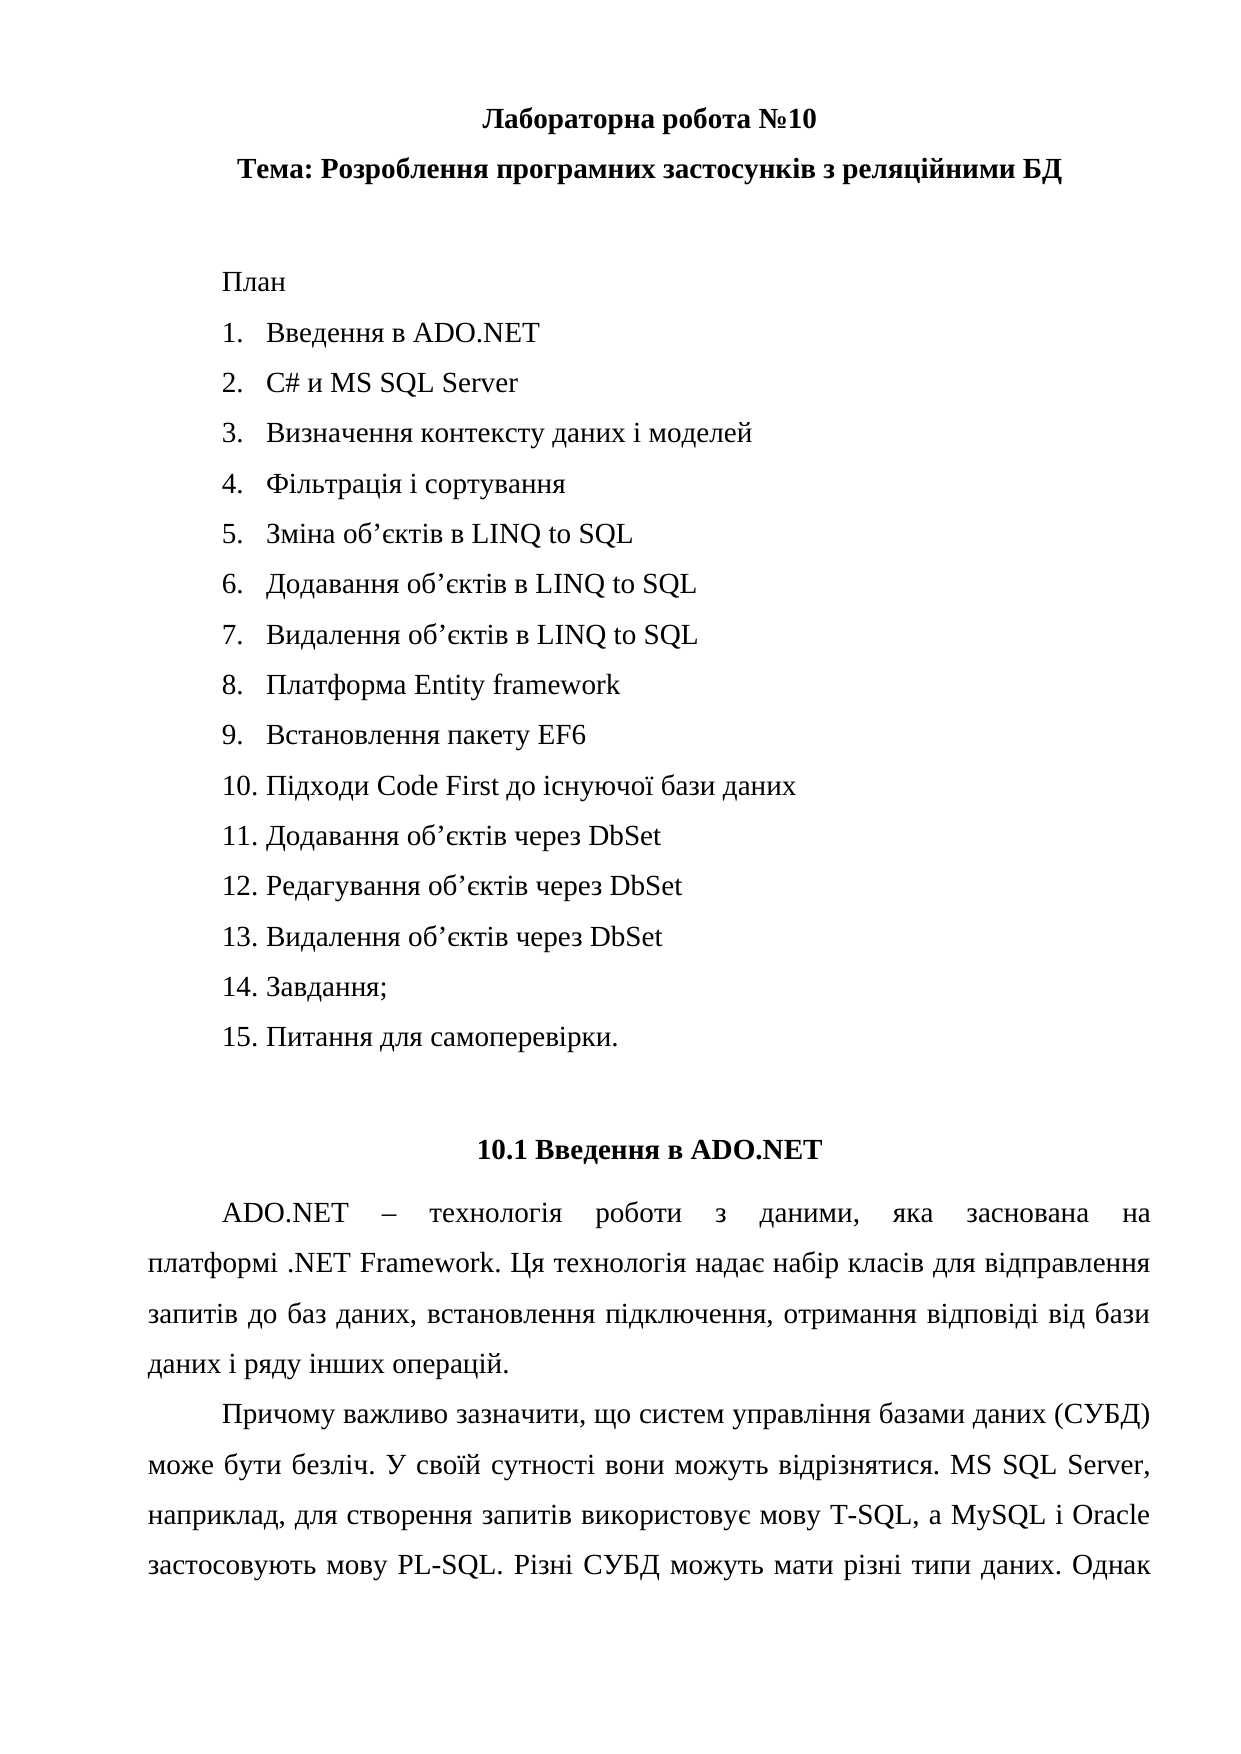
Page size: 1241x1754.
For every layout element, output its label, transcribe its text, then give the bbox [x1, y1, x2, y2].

text 5. Зміна об’єктів в LINQ to SQL [148, 516, 1152, 550]
text 3. Визначення контексту даних і моделей [148, 416, 1152, 449]
text План [148, 264, 1152, 298]
text 13. Видалення об’єктів через DbSet [148, 919, 1152, 952]
subtitle 10.1 Введення в ADO.NET [148, 1132, 1152, 1166]
text 10. Підходи Code First до існуючої бази даних [148, 768, 1152, 801]
text 11. Додавання об’єктів через DbSet [148, 818, 1152, 852]
text 1. Введення в ADO.NET [148, 315, 1152, 348]
text 2. C# и MS SQL Server [148, 365, 1152, 399]
text 12. Редагування об’єктів через DbSet [148, 868, 1152, 902]
subtitle Лабораторна робота №10 [148, 101, 1152, 135]
text ADO.NET – технологія роботи з даними, яка заснована на платформі .NET Framework. Ця технологія надає набір класів для відправлення запитів до баз даних, встановлення підключення, отримання відповіді від бази даних і ряду інших операцій. [148, 1195, 1152, 1380]
subtitle Тема: Розроблення програмних застосунків з реляційними БД [148, 151, 1152, 185]
text 9. Встановлення пакету EF6 [148, 717, 1152, 751]
text 15. Питання для самоперевірки. [148, 1019, 1152, 1053]
text 7. Видалення об’єктів в LINQ to SQL [148, 617, 1152, 650]
text 14. Завдання; [148, 969, 1152, 1002]
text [148, 1396, 1152, 1581]
text 8. Платформа Entity framework [148, 667, 1152, 701]
text 4. Фільтрація і сортування [148, 466, 1152, 499]
text 6. Додавання об’єктів в LINQ to SQL [148, 566, 1152, 600]
